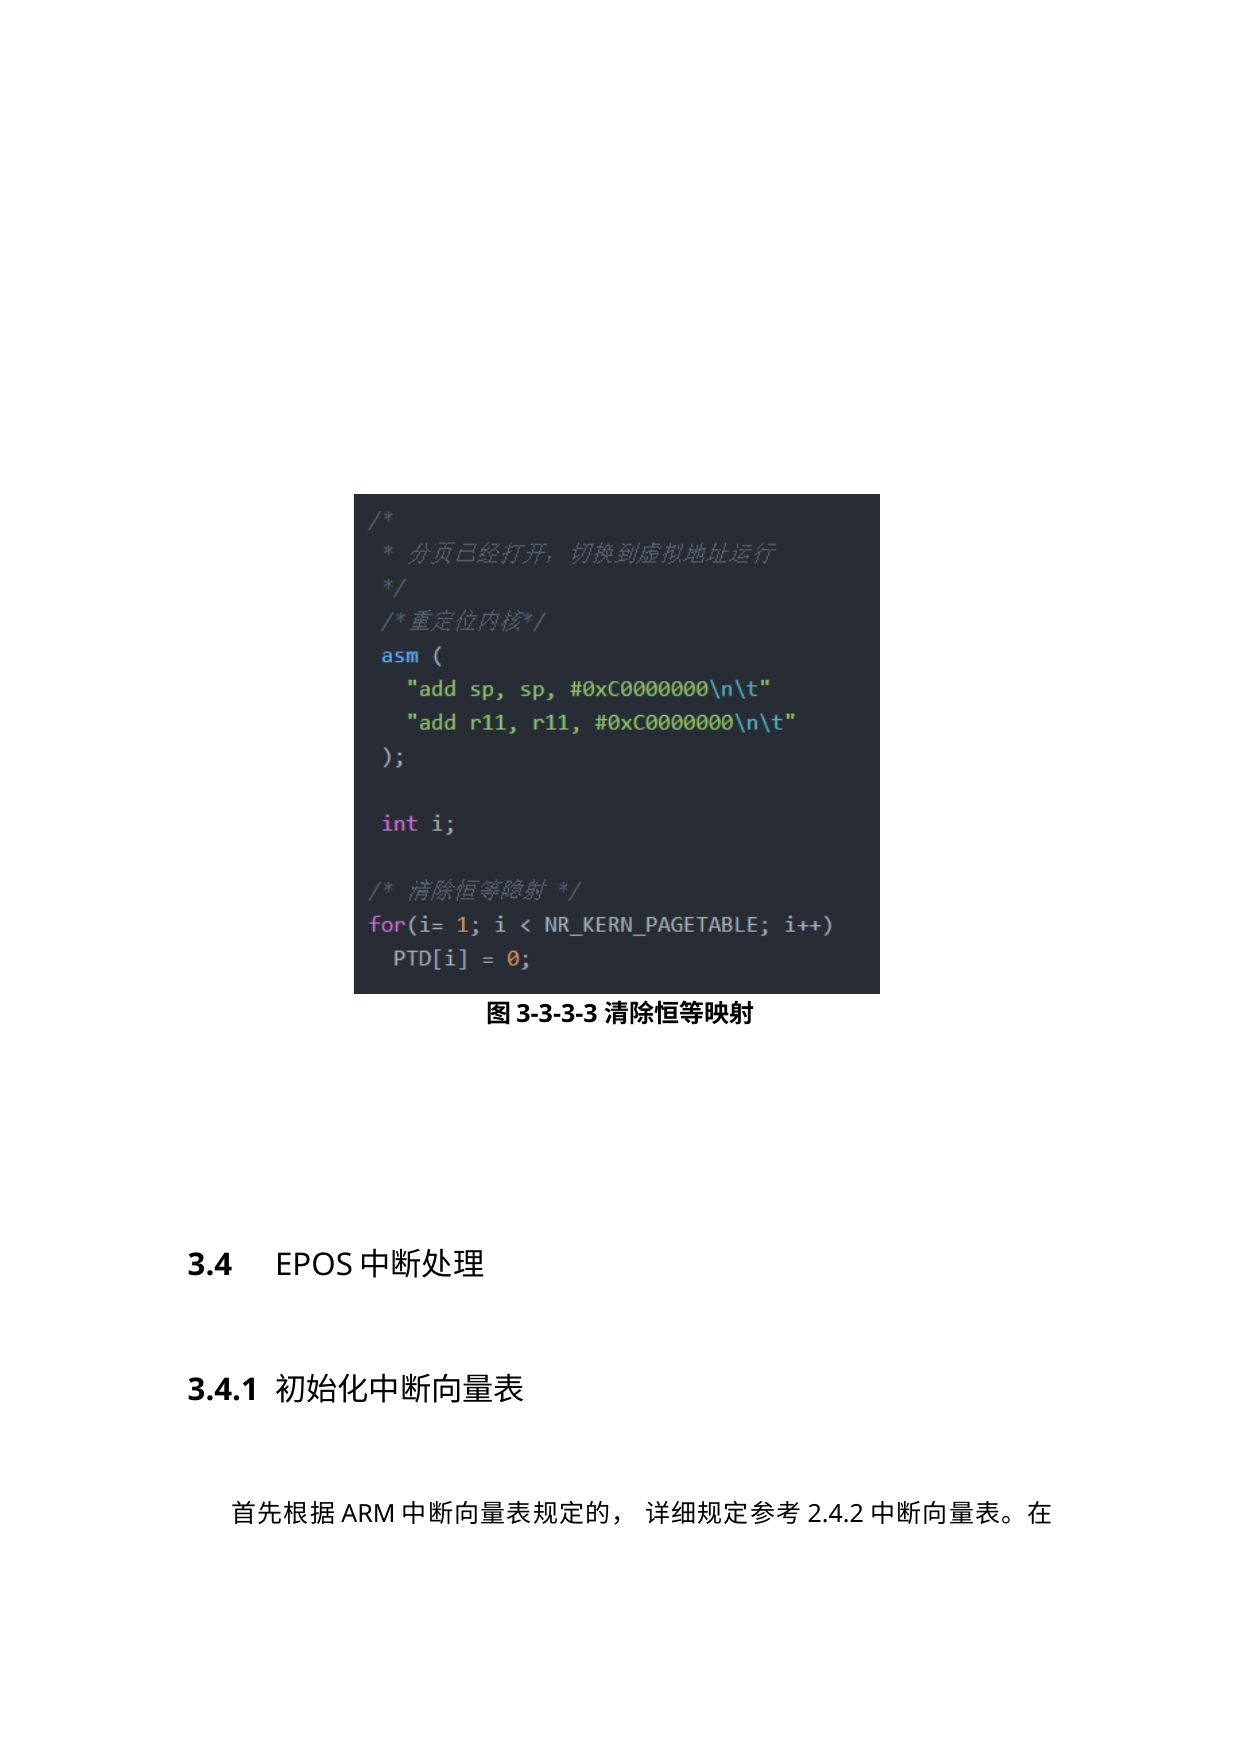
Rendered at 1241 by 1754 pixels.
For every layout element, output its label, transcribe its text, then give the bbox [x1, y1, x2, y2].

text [187, 1479, 1053, 1544]
subtitle EPOS中断处理 [187, 1229, 1053, 1294]
subtitle 初始化中断向量表 [187, 1354, 1053, 1419]
picture [353, 494, 880, 994]
